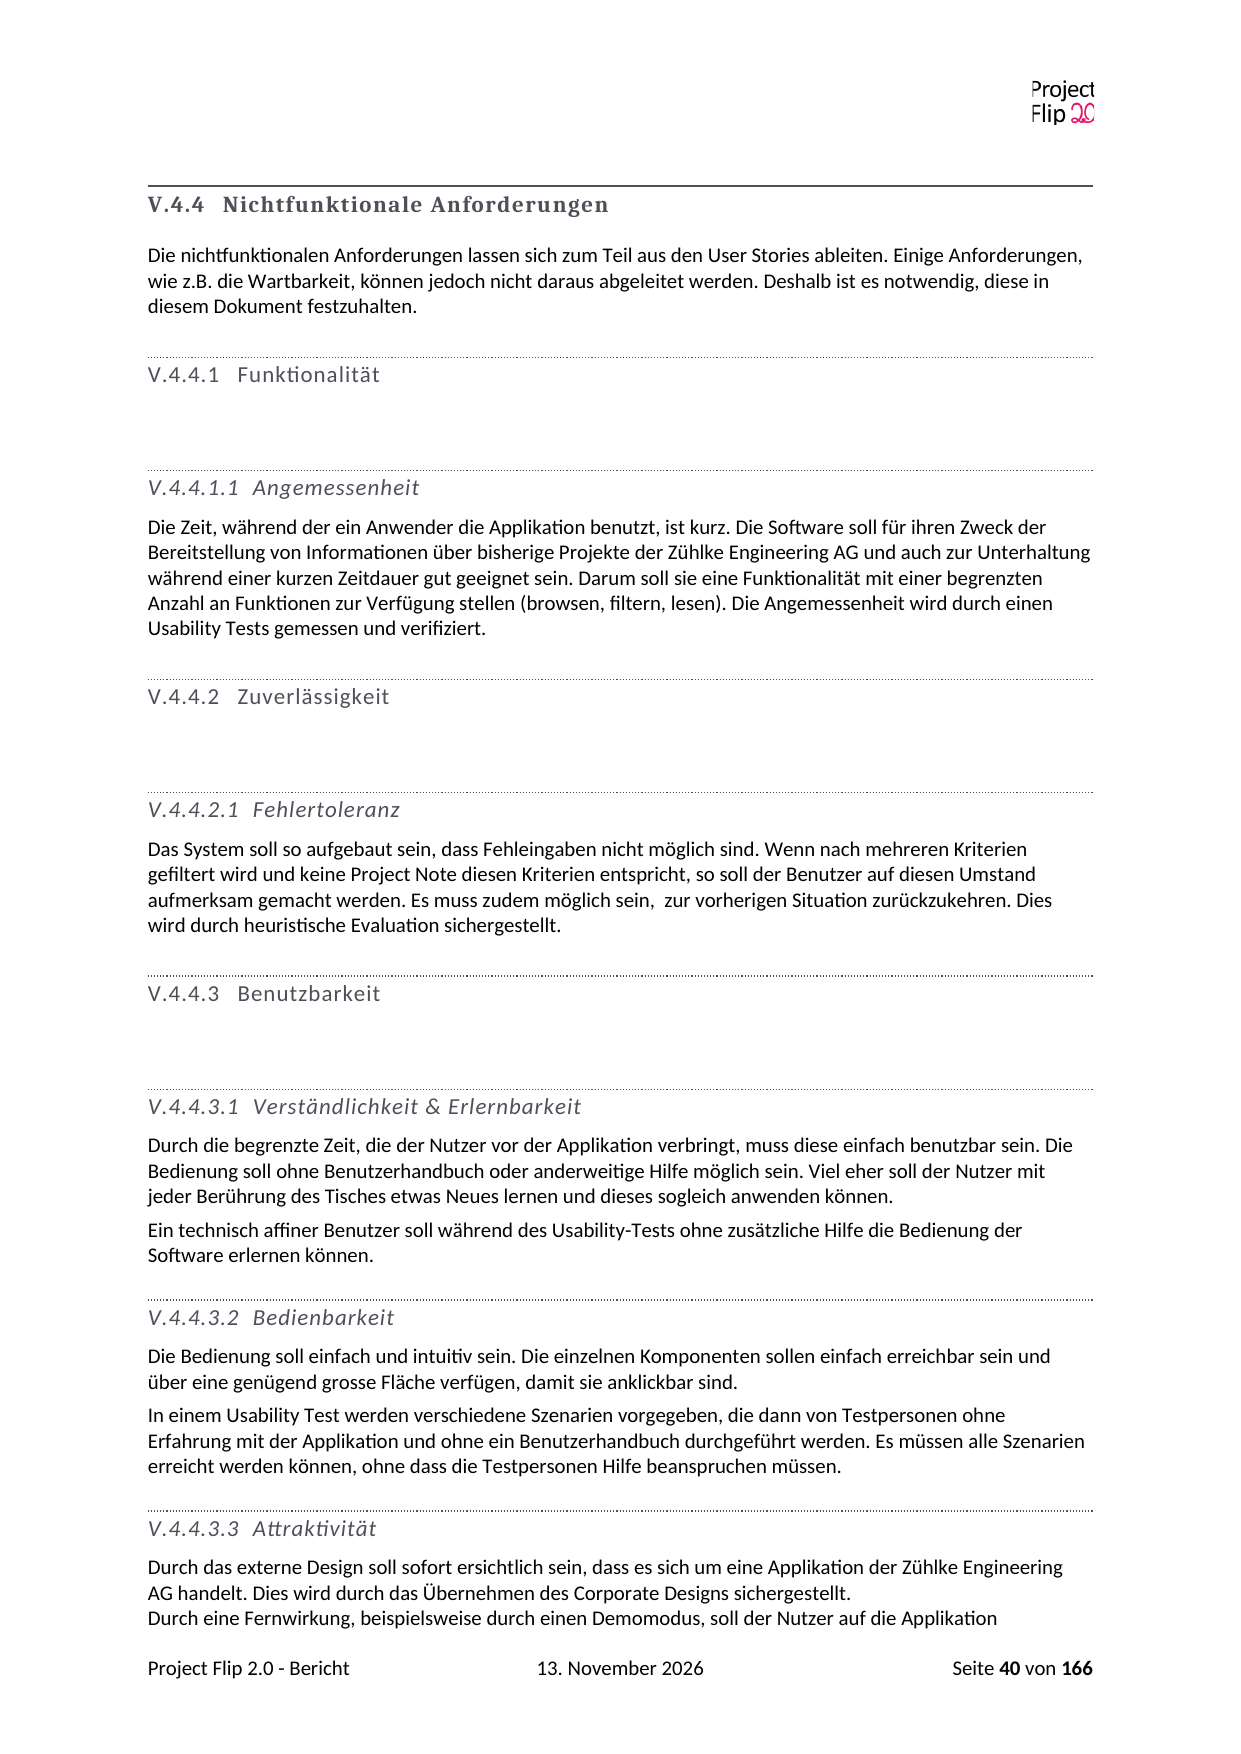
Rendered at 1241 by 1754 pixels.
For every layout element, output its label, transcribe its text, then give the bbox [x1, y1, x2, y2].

picture [1081, 79, 1097, 124]
subtitle Attraktivität [148, 1510, 1093, 1542]
subtitle Benutzbarkeit [148, 975, 1093, 1007]
subtitle Zuverlässigkeit [148, 678, 1093, 710]
text Das System soll so aufgebaut sein, dass Fehleingaben nicht möglich sind. Wenn nach mehreren Kriterien gefiltert wird und keine Project Note diesen Kriterien entspricht, so soll der Benutzer auf diesen Umstand aufmerksam gemacht werden. Es muss zudem möglich sein, zur vorherigen Situation zurückzukehren. Dies wird durch heuristische Evaluation sichergestellt. [148, 836, 1093, 938]
text Die Zeit, während der ein Anwender die Applikation benutzt, ist kurz. Die Software soll für ihren Zweck der Bereitstellung von Informationen über bisherige Projekte der Zühlke Engineering AG und auch zur Unterhaltung während einer kurzen Zeitdauer gut geeignet sein. Darum soll sie eine Funktionalität mit einer begrenzten Anzahl an Funktionen zur Verfügung stellen (browsen, filtern, lesen). Die Angemessenheit wird durch einen Usability Tests gemessen und verifiziert. [148, 514, 1093, 641]
text Die Bedienung soll einfach und intuitiv sein. Die einzelnen Komponenten sollen einfach erreichbar sein und über eine genügend grosse Fläche verfügen, damit sie anklickbar sind. [148, 1343, 1093, 1394]
text In einem Usability Test werden verschiedene Szenarien vorgegeben, die dann von Testpersonen ohne Erfahrung mit der Applikation und ohne ein Benutzerhandbuch durchgeführt werden. Es müssen alle Szenarien erreicht werden können, ohne dass die Testpersonen Hilfe beanspruchen müssen. [148, 1403, 1093, 1479]
subtitle Angemessenheit [148, 470, 1093, 501]
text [148, 1554, 1093, 1631]
subtitle Fehlertoleranz [148, 792, 1093, 823]
subtitle Nichtfunktionale Anforderungen [148, 187, 1093, 218]
subtitle Funktionalität [148, 356, 1093, 388]
text Ein technisch affiner Benutzer soll während des Usability-Tests ohne zusätzliche Hilfe die Bedienung der Software erlernen können. [148, 1217, 1093, 1268]
text Durch die begrenzte Zeit, die der Nutzer vor der Applikation verbringt, muss diese einfach benutzbar sein. Die Bedienung soll ohne Benutzerhandbuch oder anderweitige Hilfe möglich sein. Viel eher soll der Nutzer mit jeder Berührung des Tisches etwas Neues lernen und dieses sogleich anwenden können. [148, 1133, 1093, 1209]
subtitle Bedienbarkeit [148, 1299, 1093, 1331]
text Die nichtfunktionalen Anforderungen lassen sich zum Teil aus den User Stories ableiten. Einige Anforderungen, wie z.B. die Wartbarkeit, können jedoch nicht daraus abgeleitet werden. Deshalb ist es notwendig, diese in diesem Dokument festzuhalten. [148, 243, 1093, 319]
subtitle Verständlichkeit & Erlernbarkeit [148, 1088, 1093, 1120]
